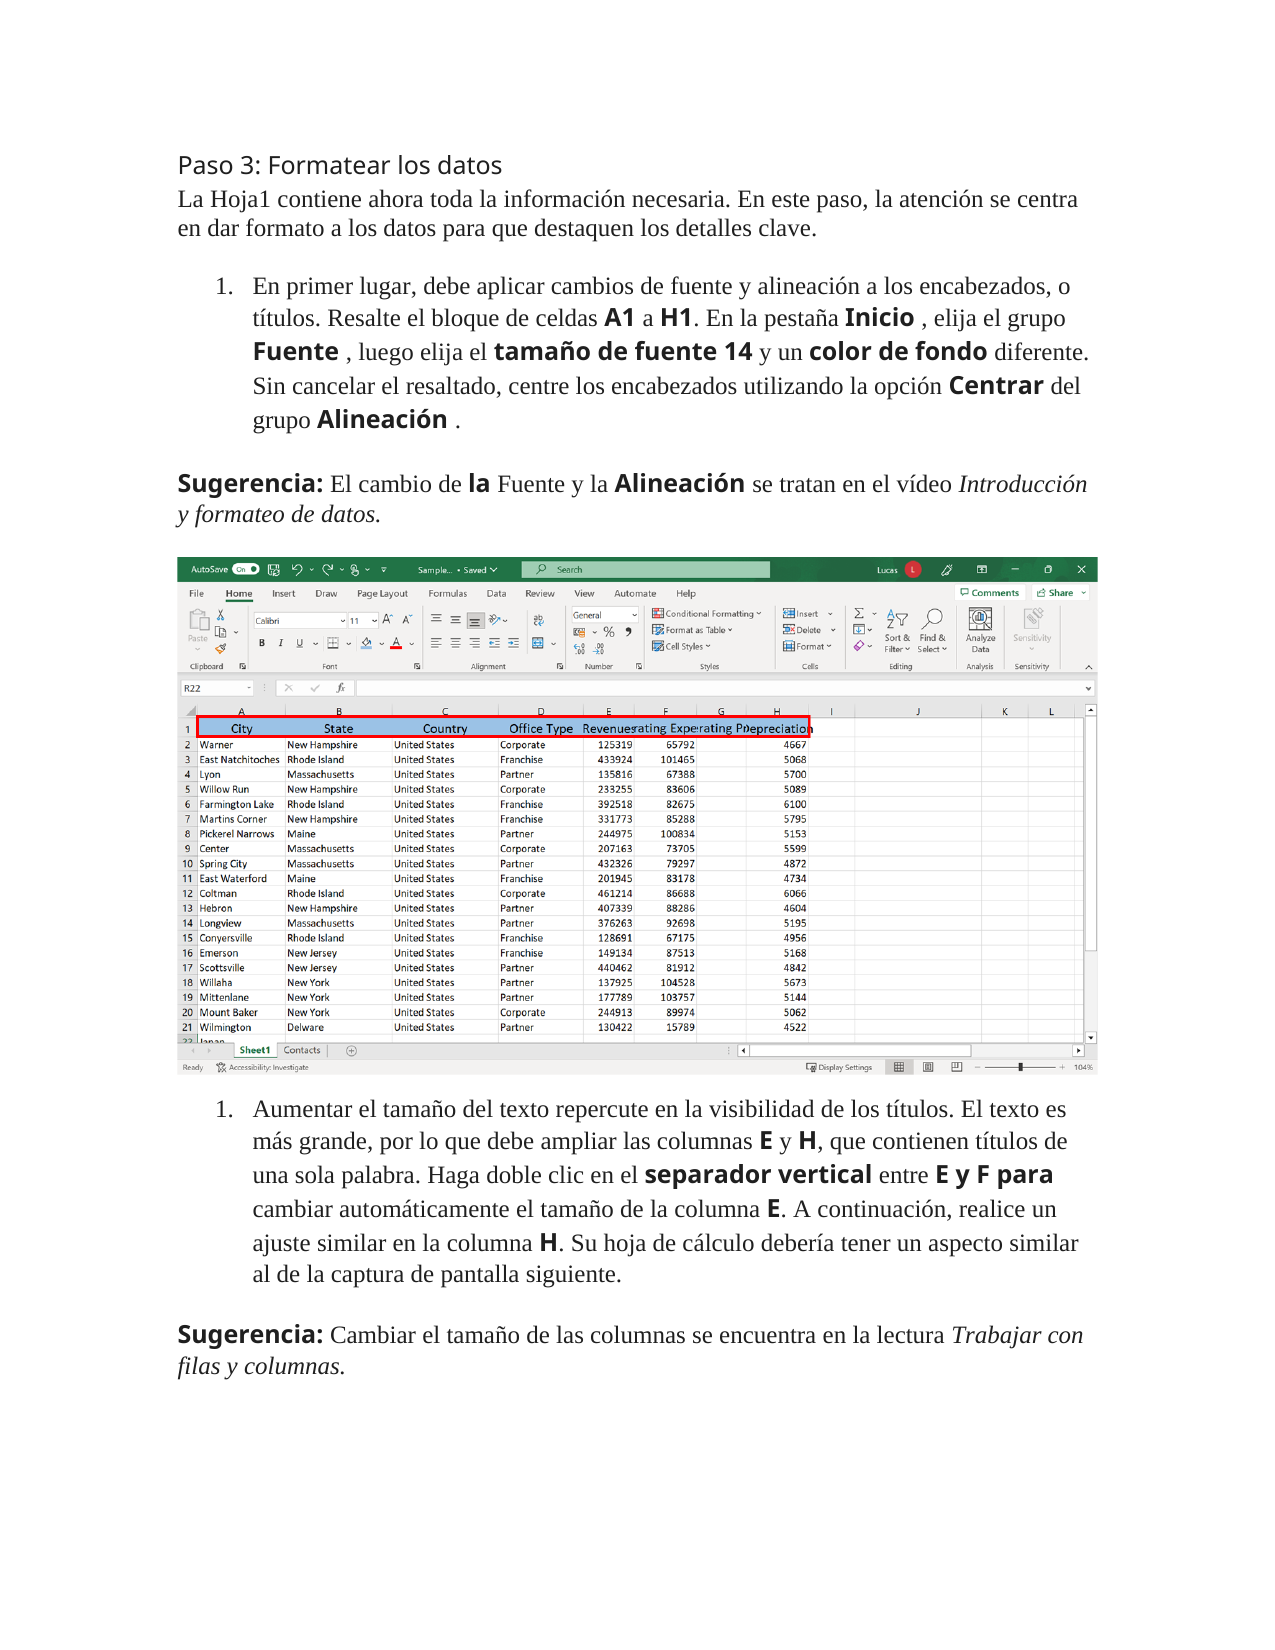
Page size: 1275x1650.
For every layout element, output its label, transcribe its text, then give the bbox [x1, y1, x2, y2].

list Aumentar el tamaño del texto repercute en la visibilidad de los títulos. El texto es más grande, por lo que debe ampliar las columnas E y H, que contienen títulos de una sola palabra. Haga doble clic en el separador vertical entre E y F para cambiar automáticamente el tamaño de la columna E. A continuación, realice un ajuste similar en la columna H. Su hoja de cálculo debería tener un aspecto similar al de la captura de pantalla siguiente. [215, 1094, 1098, 1288]
text Sugerencia: El cambio de la Fuente y la Alineación se tratan en el vídeo Introducción y formateo de datos. [177, 465, 1098, 528]
subtitle Paso 3: Formatear los datos [177, 148, 1098, 182]
picture [177, 557, 1098, 1075]
list En primer lugar, debe aplicar cambios de fuente y alineación a los encabezados, o títulos. Resalte el bloque de celdas A1 a H1. En la pestaña Inicio , elija el grupo Fuente , luego elija el tamaño de fuente 14 y un color de fondo diferente. Sin cancelar el resaltado, centre los encabezados utilizando la opción Centrar del grupo Alineación . [215, 271, 1098, 436]
text Sugerencia: Cambiar el tamaño de las columnas se encuentra en la lectura Trabajar con filas y columnas. [177, 1317, 1098, 1379]
text La Hoja1 contiene ahora toda la información necesaria. En este paso, la atención se centra en dar formato a los datos para que destaquen los detalles clave. [177, 184, 1098, 242]
